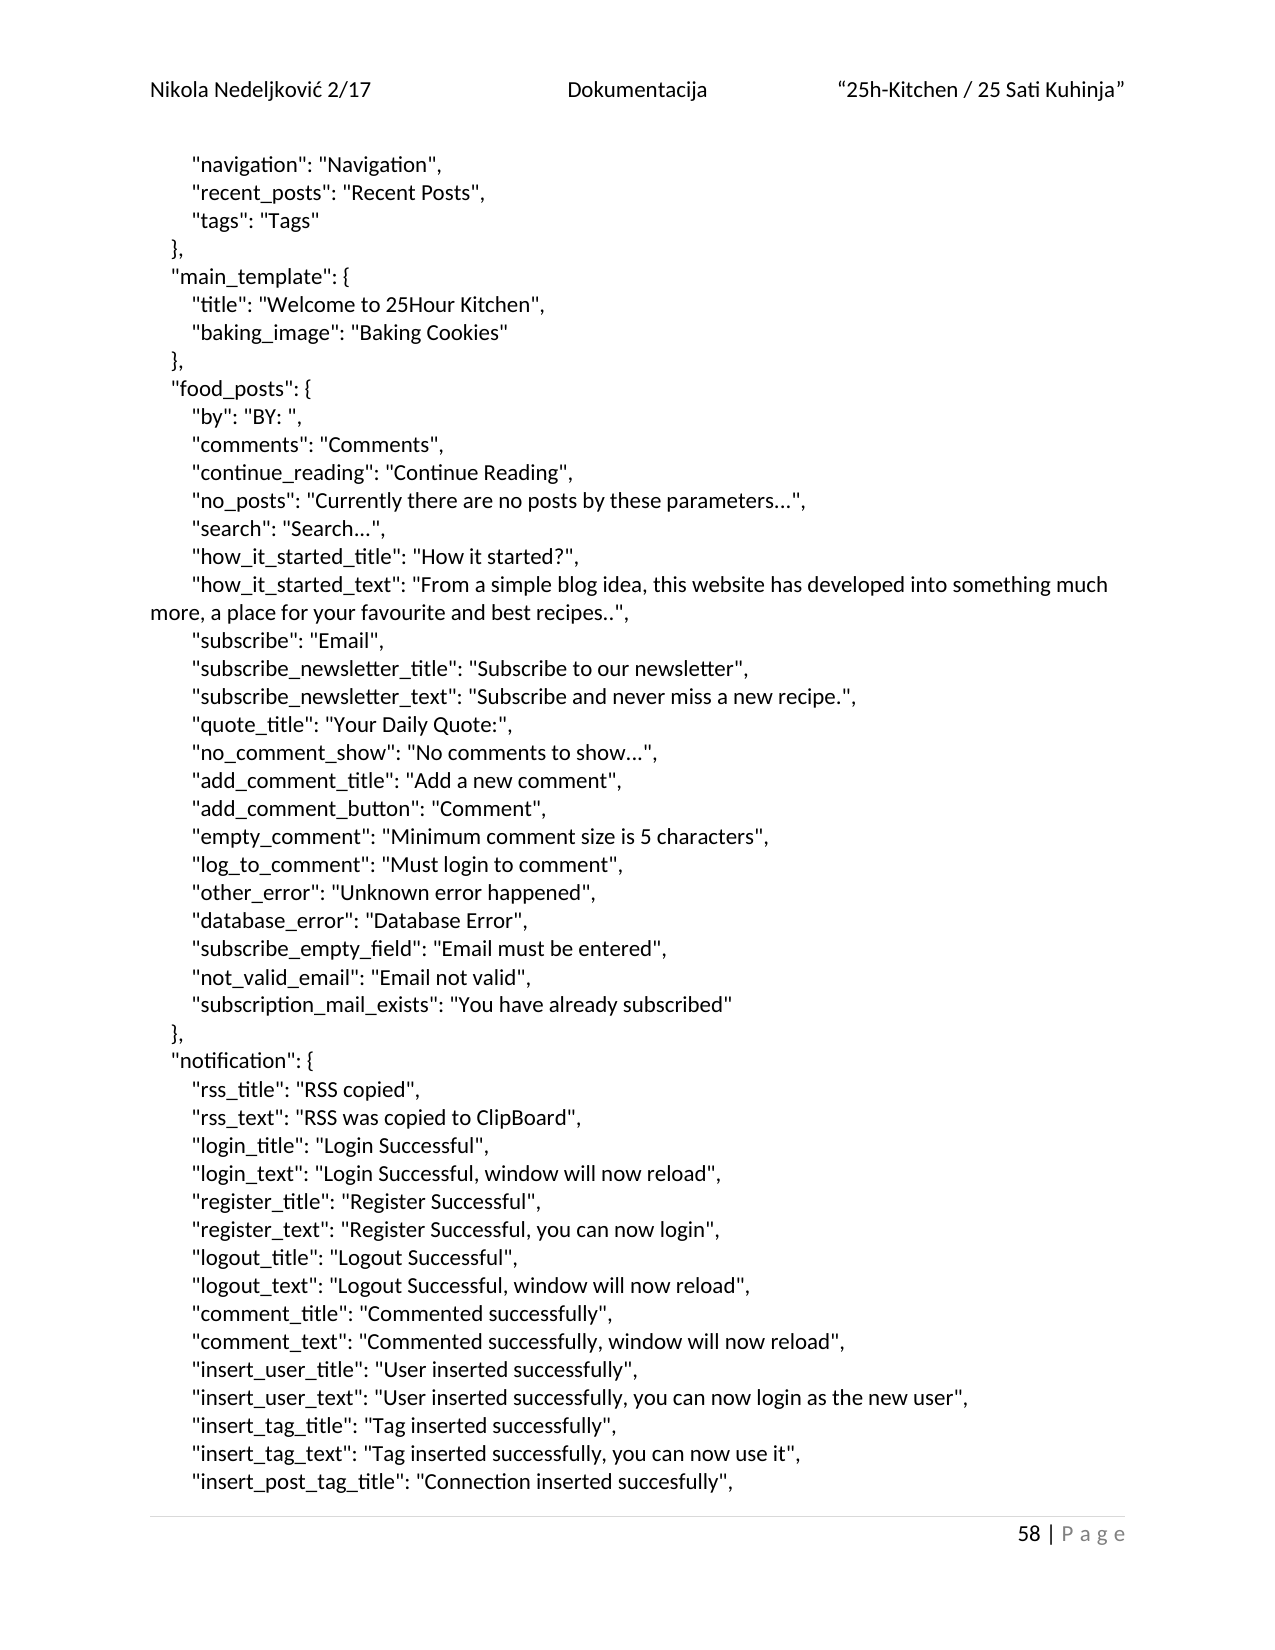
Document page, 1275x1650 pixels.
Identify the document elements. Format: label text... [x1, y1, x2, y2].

text "add_comment_button": "Comment", [150, 794, 1125, 822]
text "food_posts": { [150, 374, 1125, 402]
text "login_text": "Login Successful, window will now reload", [150, 1159, 1125, 1187]
text "subscribe_empty_field": "Email must be entered", [150, 934, 1125, 963]
text "not_valid_email": "Email not valid", [150, 963, 1125, 991]
text "logout_text": "Logout Successful, window will now reload", [150, 1271, 1125, 1299]
text "tags": "Tags" [150, 206, 1125, 234]
text "comments": "Comments", [150, 430, 1125, 458]
text "notification": { [150, 1047, 1125, 1075]
text "rss_title": "RSS copied", [150, 1075, 1125, 1103]
text "database_error": "Database Error", [150, 907, 1125, 934]
text "title": "Welcome to 25Hour Kitchen", [150, 290, 1125, 318]
text "main_template": { [150, 262, 1125, 290]
text "insert_tag_title": "Tag inserted successfully", [150, 1411, 1125, 1439]
text "baking_image": "Baking Cookies" [150, 318, 1125, 346]
text "continue_reading": "Continue Reading", [150, 458, 1125, 486]
text "subscribe": "Email", [150, 626, 1125, 654]
text "register_title": "Register Successful", [150, 1187, 1125, 1215]
text "insert_user_text": "User inserted successfully, you can now login as the new user", [150, 1383, 1125, 1411]
text "other_error": "Unknown error happened", [150, 878, 1125, 907]
text "comment_title": "Commented successfully", [150, 1299, 1125, 1327]
text "log_to_comment": "Must login to comment", [150, 851, 1125, 878]
text }, [150, 1019, 1125, 1047]
text "logout_title": "Logout Successful", [150, 1243, 1125, 1271]
text "register_text": "Register Successful, you can now login", [150, 1215, 1125, 1243]
text "how_it_started_text": "From a simple blog idea, this website has developed into something much more, a place for your favourite and best recipes..", [150, 570, 1125, 626]
text "no_posts": "Currently there are no posts by these parameters...", [150, 486, 1125, 514]
text "add_comment_title": "Add a new comment", [150, 766, 1125, 794]
text }, [150, 346, 1125, 374]
text "no_comment_show": "No comments to show...", [150, 738, 1125, 766]
text "insert_tag_text": "Tag inserted successfully, you can now use it", [150, 1439, 1125, 1467]
text "empty_comment": "Minimum comment size is 5 characters", [150, 822, 1125, 851]
text "search": "Search...", [150, 514, 1125, 542]
text }, [150, 234, 1125, 262]
text "recent_posts": "Recent Posts", [150, 178, 1125, 206]
text "subscribe_newsletter_text": "Subscribe and never miss a new recipe.", [150, 682, 1125, 710]
text "quote_title": "Your Daily Quote:", [150, 710, 1125, 738]
text "insert_user_title": "User inserted successfully", [150, 1355, 1125, 1383]
text "by": "BY: ", [150, 402, 1125, 430]
text "rss_text": "RSS was copied to ClipBoard", [150, 1103, 1125, 1131]
text "navigation": "Navigation", [150, 150, 1125, 178]
text "subscribe_newsletter_title": "Subscribe to our newsletter", [150, 654, 1125, 682]
text "login_title": "Login Successful", [150, 1131, 1125, 1159]
text "comment_text": "Commented successfully, window will now reload", [150, 1327, 1125, 1355]
text "how_it_started_title": "How it started?", [150, 542, 1125, 570]
text "subscription_mail_exists": "You have already subscribed" [150, 991, 1125, 1019]
text "insert_post_tag_title": "Connection inserted succesfully", [150, 1467, 1125, 1495]
